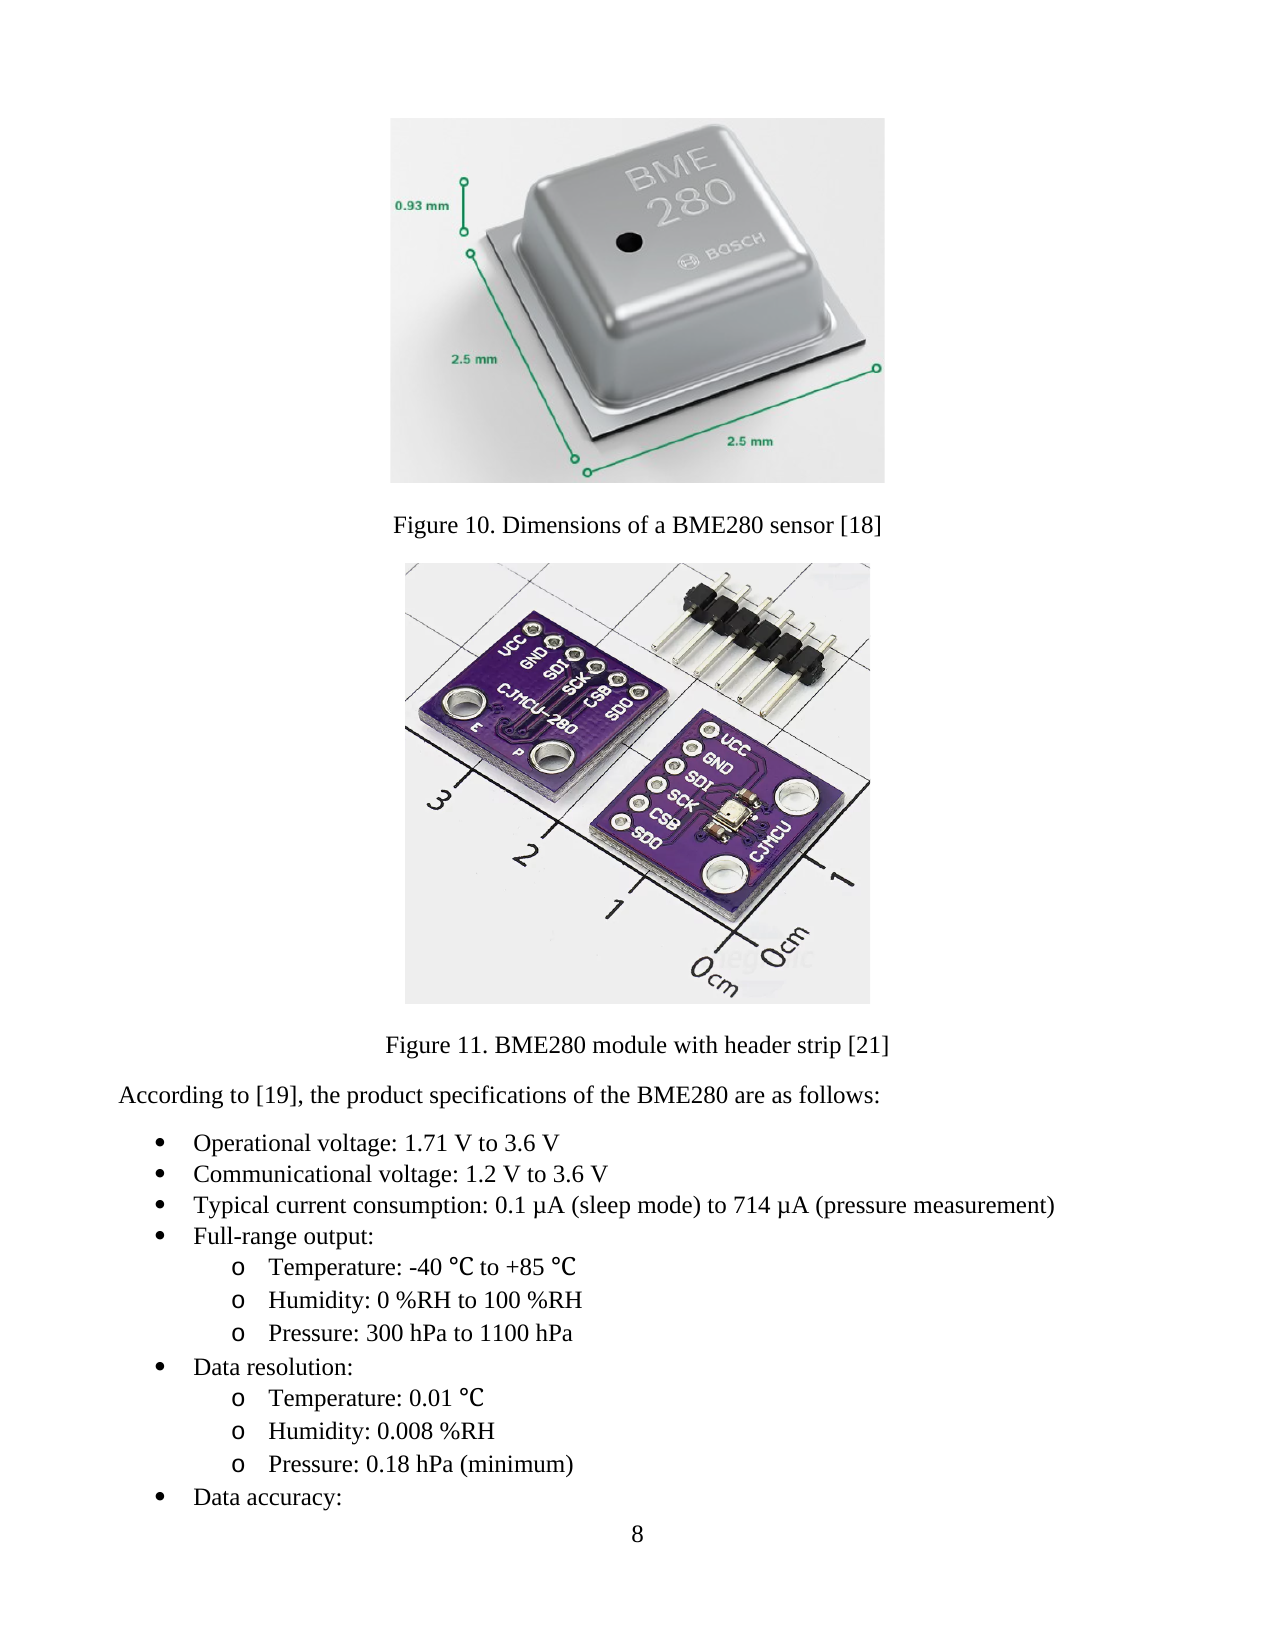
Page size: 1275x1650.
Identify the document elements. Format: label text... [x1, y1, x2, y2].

list Temperature: -40 ℃ to +85 ℃ [231, 1252, 1157, 1283]
list Full-range output: [156, 1221, 1157, 1250]
list Data resolution: [156, 1352, 1157, 1381]
list Humidity: 0 %RH to 100 %RH [231, 1285, 1157, 1316]
list Data accuracy: [156, 1482, 1157, 1511]
text Figure 10. Dimensions of a BME280 sensor [18] [106, 510, 1169, 539]
text According to [19], the product specifications of the BME280 are as follows: [118, 1080, 1157, 1109]
list Temperature: 0.01 ℃ [231, 1383, 1157, 1414]
list Pressure: 0.18 hPa (minimum) [231, 1449, 1157, 1480]
list Humidity: 0.008 %RH [231, 1416, 1157, 1447]
picture [405, 563, 871, 1004]
list Communicational voltage: 1.2 V to 3.6 V [156, 1159, 1157, 1188]
list Operational voltage: 1.71 V to 3.6 V [156, 1128, 1157, 1157]
list Typical current consumption: 0.1 µA (sleep mode) to 714 µA (pressure measurement) [156, 1190, 1157, 1219]
list Pressure: 300 hPa to 1100 hPa [231, 1318, 1157, 1349]
picture [390, 118, 885, 483]
text Figure 11. BME280 module with header strip [21] [106, 1031, 1169, 1059]
